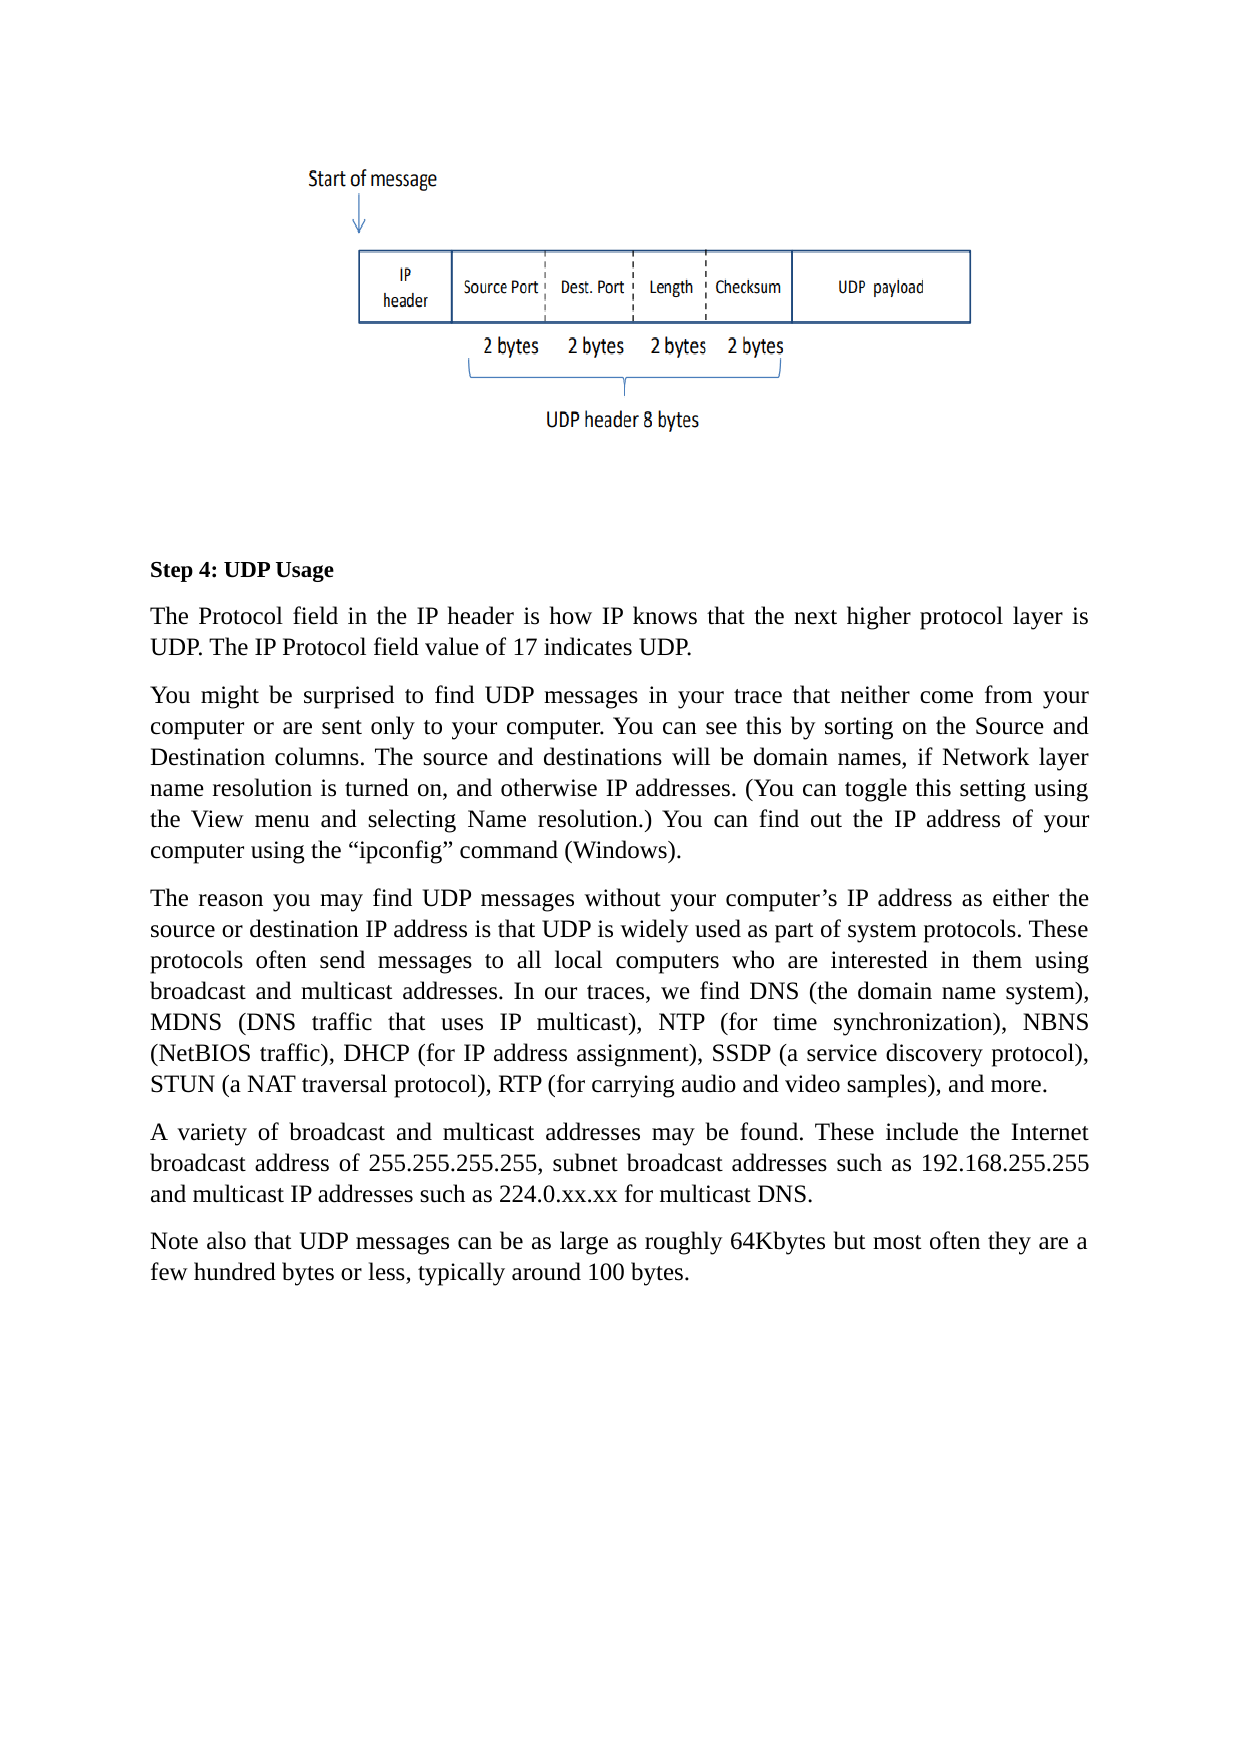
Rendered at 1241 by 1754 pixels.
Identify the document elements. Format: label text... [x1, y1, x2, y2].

text The reason you may find UDP messages without your computer’s IP address as either the source or destination IP address is that UDP is widely used as part of system protocols. These protocols often send messages to all local computers who are interested in them using broadcast and multicast addresses. In our traces, we find DNS (the domain name system), MDNS (DNS traffic that uses IP multicast), NTP (for time synchronization), NBNS (NetBIOS traffic), DHCP (for IP address assignment), SSDP (a service discovery protocol), STUN (a NAT traversal protocol), RTP (for carrying audio and video samples), and more. [150, 883, 1090, 1098]
text Step 4: UDP Usage [150, 556, 1090, 582]
text A variety of broadcast and multicast addresses may be found. These include the Internet broadcast address of 255.255.255.255, subnet broadcast addresses such as 192.168.255.255 and multicast IP addresses such as 224.0.xx.xx for multicast DNS. [150, 1117, 1090, 1207]
text The Protocol field in the IP header is how IP knows that the next higher protocol layer is UDP. The IP Protocol field value of 17 indicates UDP. [150, 601, 1090, 661]
text You might be surprised to find UDP messages in your trace that neither come from your computer or are sent only to your computer. You can see this by sorting on the Source and Destination columns. The source and destinations will be domain names, if Network layer name resolution is turned on, and otherwise IP addresses. (You can toggle this setting using the View menu and selecting Name resolution.) You can find out the IP address of your computer using the “ipconfig” command (Windows). [150, 680, 1090, 864]
picture [150, 150, 1117, 446]
text Note also that UDP messages can be as large as roughly 64Kbytes but most often they are a few hundred bytes or less, typically around 100 bytes. [150, 1226, 1090, 1286]
